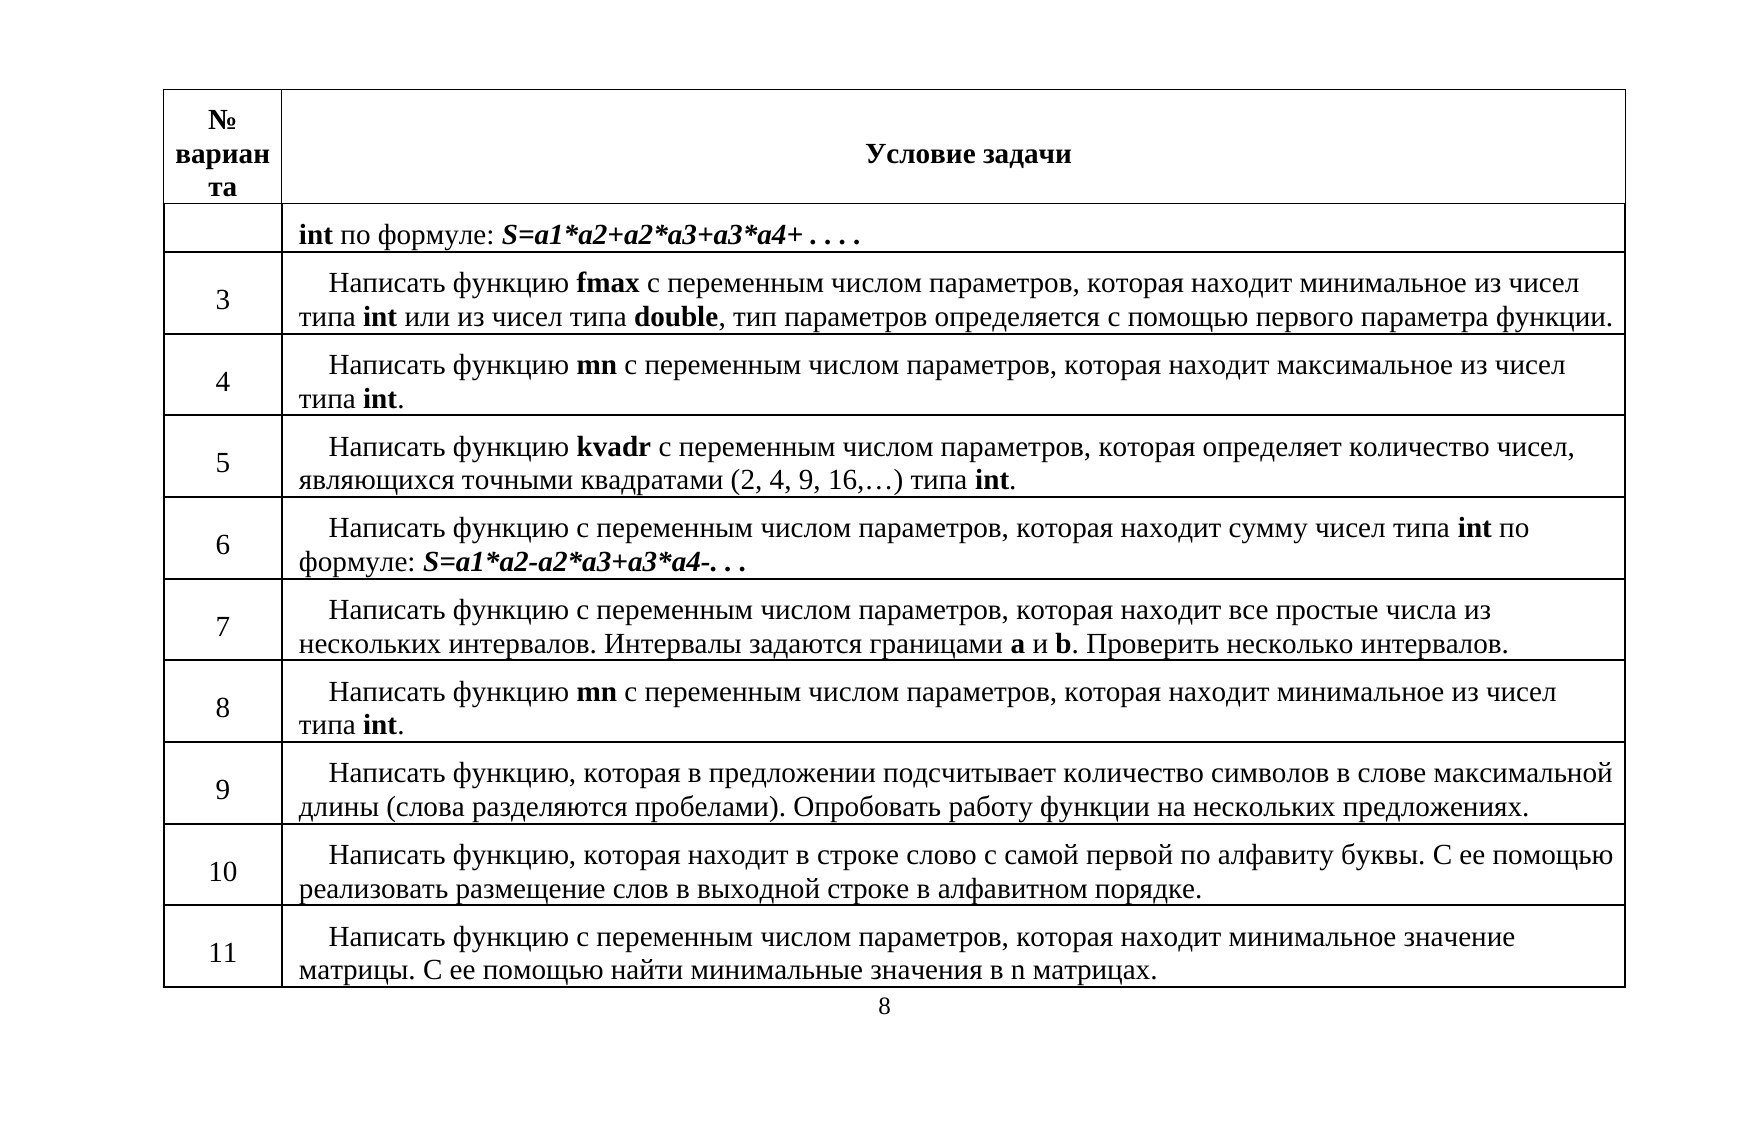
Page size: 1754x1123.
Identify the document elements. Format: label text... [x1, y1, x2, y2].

table_cell 10 [165, 825, 281, 904]
table_cell 6 [165, 498, 281, 578]
table_cell 2 [165, 204, 281, 251]
table_cell 11 [165, 906, 281, 986]
table_cell Написать функцию mn с переменным числом параметров, которая находит минимальное из чисел типа int. [283, 661, 1624, 741]
table_cell Написать функцию, которая находит в строке слово с самой первой по алфавиту буквы. С ее помощью реализовать размещение слов в выходной строке в алфавитном порядке. [283, 825, 1624, 904]
table_cell Написать функцию с переменным числом параметров, которая находит все простые числа из нескольких интервалов. Интервалы задаются границами a и b. Проверить несколько интервалов. [283, 580, 1624, 659]
table_cell 3 [165, 253, 281, 333]
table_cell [283, 204, 1624, 251]
table_cell Написать функцию mn с переменным числом параметров, которая находит максимальное из чисел типа int. [283, 335, 1624, 414]
table_cell 7 [165, 580, 281, 659]
table_cell 4 [165, 335, 281, 414]
table_cell Написать функцию fmax с переменным числом параметров, которая находит минимальное из чисел типа int или из чисел типа double, тип параметров определяется с помощью первого параметра функции. [283, 253, 1624, 333]
table_cell Написать функцию, которая в предложении подсчитывает количество символов в слове максимальной длины (слова разделяются пробелами). Опробовать работу функции на нескольких предложениях. [283, 743, 1624, 823]
table_cell 5 [165, 416, 281, 496]
table_cell Написать функцию с переменным числом параметров, которая находит минимальное значение матрицы. С ее помощью найти минимальные значения в n матрицах. [283, 906, 1624, 986]
table_header Условие задачи [282, 90, 1625, 203]
table_cell 8 [165, 661, 281, 741]
table_cell Написать функцию kvadr с переменным числом параметров, которая определяет количество чисел, являющихся точными квадратами (2, 4, 9, 16,…) типа int. [283, 416, 1624, 496]
table_header № варианта [164, 90, 281, 203]
table_cell Написать функцию с переменным числом параметров, которая находит сумму чисел типа int по формуле: S=a1*a2-a2*a3+a3*a4-. . . [283, 498, 1624, 578]
table_cell 9 [165, 743, 281, 823]
